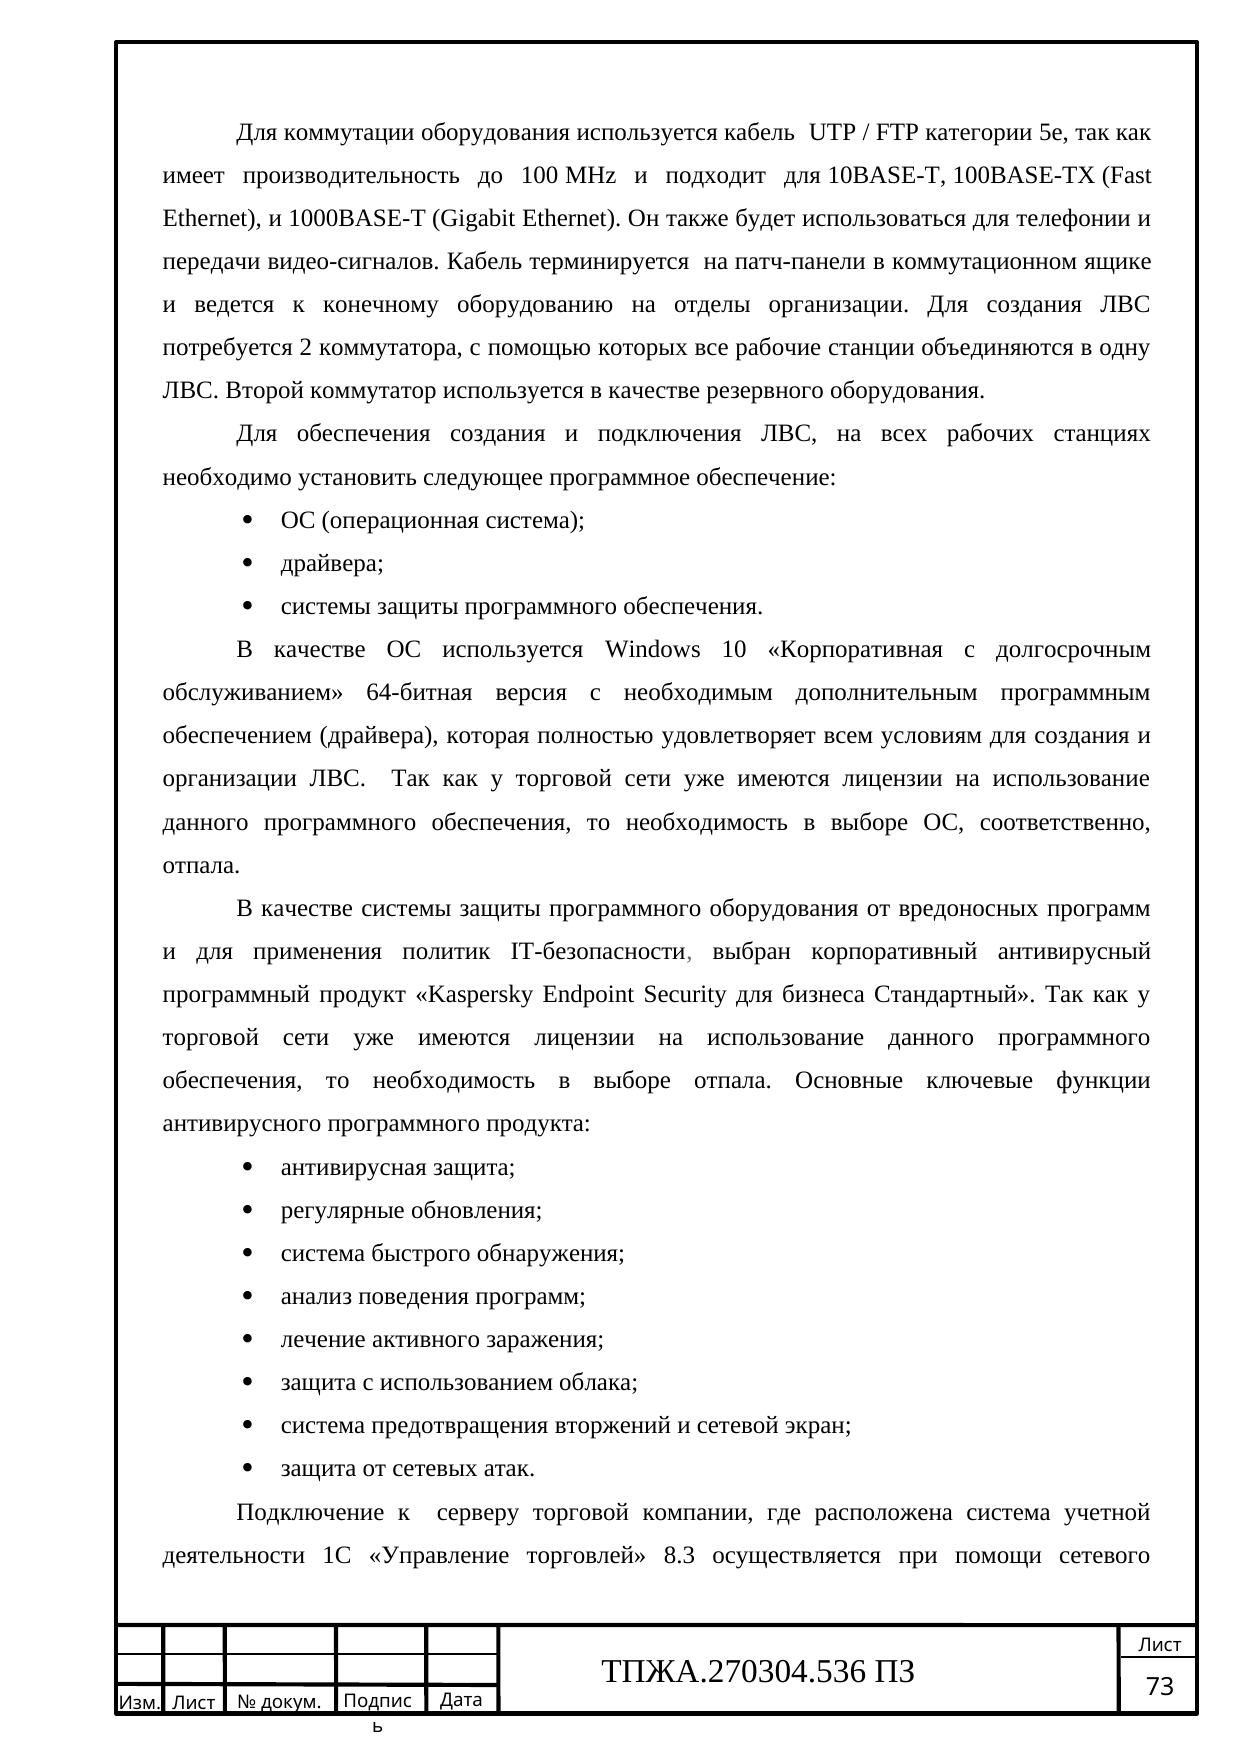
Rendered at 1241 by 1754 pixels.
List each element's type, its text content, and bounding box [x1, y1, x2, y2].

text Для коммутации оборудования используется кабель UTP / FTP категории 5е, так как имеет производительность до 100 MHz и подходит для 10BASE-T, 100BASE-TX (Fast Ethernet), и 1000BASE-T (Gigabit Ethernet). Он также будет использоваться для телефонии и передачи видео-сигналов. Кабель терминируется на патч-панели в коммутационном ящике и ведется к конечному оборудованию на отделы организации. Для создания ЛВС потребуется 2 коммутатора, с помощью которых все рабочие станции объединяются в одну ЛВС. Второй коммутатор используется в качестве резервного оборудования. [162, 117, 1152, 404]
list драйвера; [243, 548, 1152, 577]
list защита от сетевых атак. [243, 1453, 1152, 1482]
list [162, 1497, 1152, 1568]
text Для обеспечения создания и подключения ЛВС, на всех рабочих станциях необходимо установить следующее программное обеспечение: [162, 418, 1152, 490]
list ОС (операционная система); [243, 505, 1152, 533]
list антивирусная защита; [243, 1152, 1152, 1180]
list система быстрого обнаружения; [243, 1238, 1152, 1267]
list системы защиты программного обеспечения. [243, 591, 1152, 620]
list анализ поведения программ; [243, 1281, 1152, 1310]
list система предотвращения вторжений и сетевой экран; [243, 1410, 1152, 1439]
text В качестве системы защиты программного оборудования от вредоносных программ и для применения политик IT-безопасности, выбран корпоративный антивирусный программный продукт «Kaspersky Endpoint Security для бизнеса Стандартный». Так как у торговой сети уже имеются лицензии на использование данного программного обеспечения, то необходимость в выборе отпала. Основные ключевые функции антивирусного программного продукта: [162, 893, 1152, 1137]
list защита с использованием облака; [243, 1367, 1152, 1396]
text В качестве ОС используется Windows 10 «Корпоративная с долгосрочным обслуживанием» 64-битная версия с необходимым дополнительным программным обеспечением (драйвера), которая полностью удовлетворяет всем условиям для создания и организации ЛВС. Так как у торговой сети уже имеются лицензии на использование данного программного обеспечения, то необходимость в выборе ОС, соответственно, отпала. [162, 634, 1152, 878]
list регулярные обновления; [243, 1195, 1152, 1223]
list лечение активного заражения; [243, 1324, 1152, 1353]
